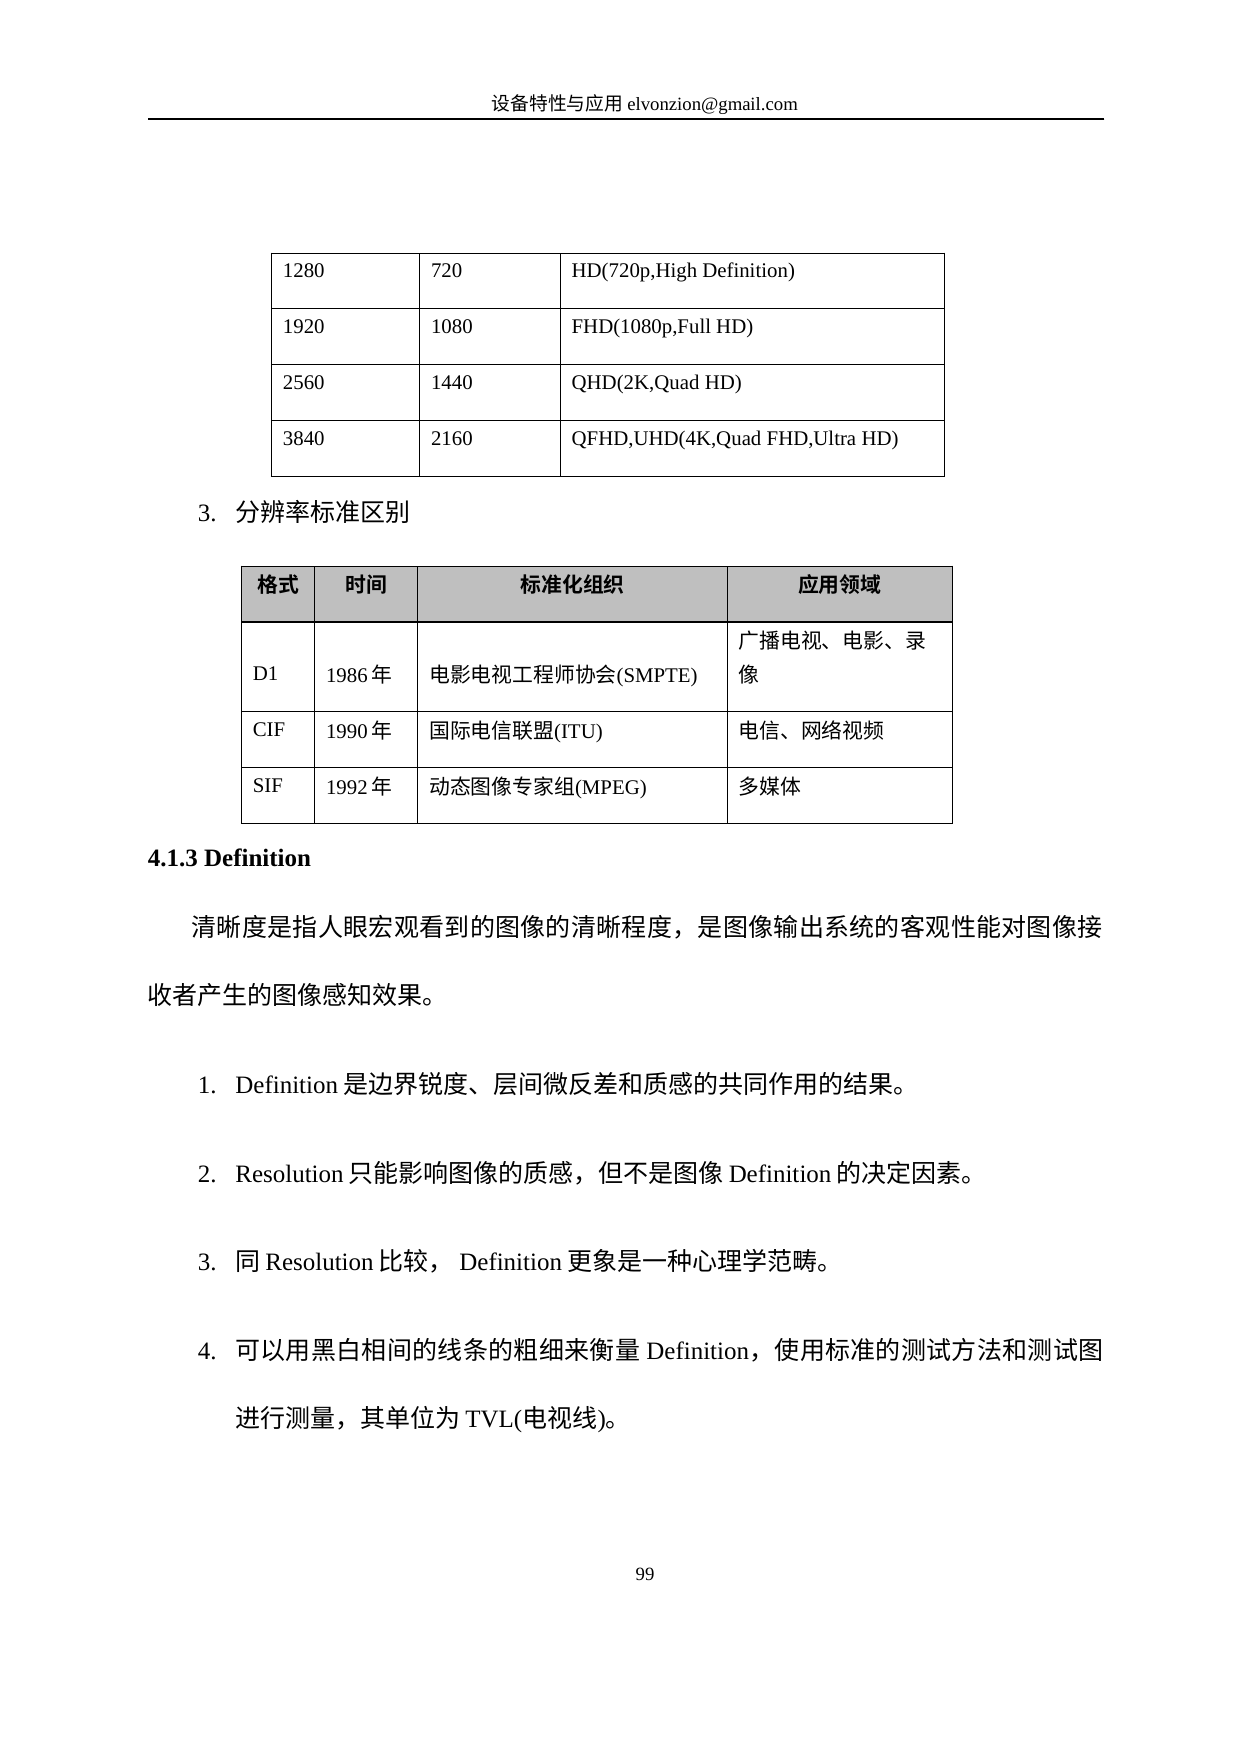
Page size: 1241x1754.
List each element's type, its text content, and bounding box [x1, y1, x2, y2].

table_cell 1440 [420, 365, 560, 420]
table_cell 广播电视、电影、录像 [728, 623, 952, 711]
table_header 标准化组织 [418, 567, 727, 621]
text 清晰度是指人眼宏观看到的图像的清晰程度，是图像输出系统的客观性能对图像接收者产生的图像感知效果。 [148, 892, 1104, 1028]
table_cell QHD(2K,Quad HD) [561, 365, 944, 420]
table_header 应用领域 [728, 567, 952, 621]
table_cell 2560 [272, 365, 419, 420]
table_cell CIF [242, 712, 314, 767]
table_cell 国际电信联盟(ITU) [418, 712, 727, 767]
table_cell 1990年 [315, 712, 417, 767]
table_cell HD(720p,High Definition) [561, 254, 944, 308]
table_cell 1992年 [315, 768, 417, 823]
table_cell D1 [242, 623, 314, 711]
table_cell QFHD,UHD(4K,Quad FHD,Ultra HD) [561, 421, 944, 476]
list 可以用黑白相间的线条的粗细来衡量Definition，使用标准的测试方法和测试图进行测量，其单位为TVL(电视线)。 [198, 1315, 1104, 1451]
table_header 时间 [315, 567, 417, 621]
list Definition是边界锐度、层间微反差和质感的共同作用的结果。 [198, 1048, 1104, 1116]
table_cell 多媒体 [728, 768, 952, 823]
table_cell 1920 [272, 309, 419, 364]
table_cell 1986年 [315, 623, 417, 711]
subtitle Definition [148, 841, 1104, 875]
table_cell SIF [242, 768, 314, 823]
table_cell 1080 [420, 309, 560, 364]
table_cell 1280 [272, 254, 419, 308]
table_cell 电影电视工程师协会(SMPTE) [418, 623, 727, 711]
table_cell 2160 [420, 421, 560, 476]
list 同Resolution比较， Definition更象是一种心理学范畴。 [198, 1226, 1104, 1294]
table_cell 动态图像专家组(MPEG) [418, 768, 727, 823]
table_cell 720 [420, 254, 560, 308]
table_cell FHD(1080p,Full HD) [561, 309, 944, 364]
list 分辨率标准区别 [198, 477, 1104, 545]
list Resolution只能影响图像的质感，但不是图像Definition的决定因素。 [198, 1137, 1104, 1205]
table_cell 电信、网络视频 [728, 712, 952, 767]
table_header 格式 [242, 567, 314, 621]
table_cell 3840 [272, 421, 419, 476]
